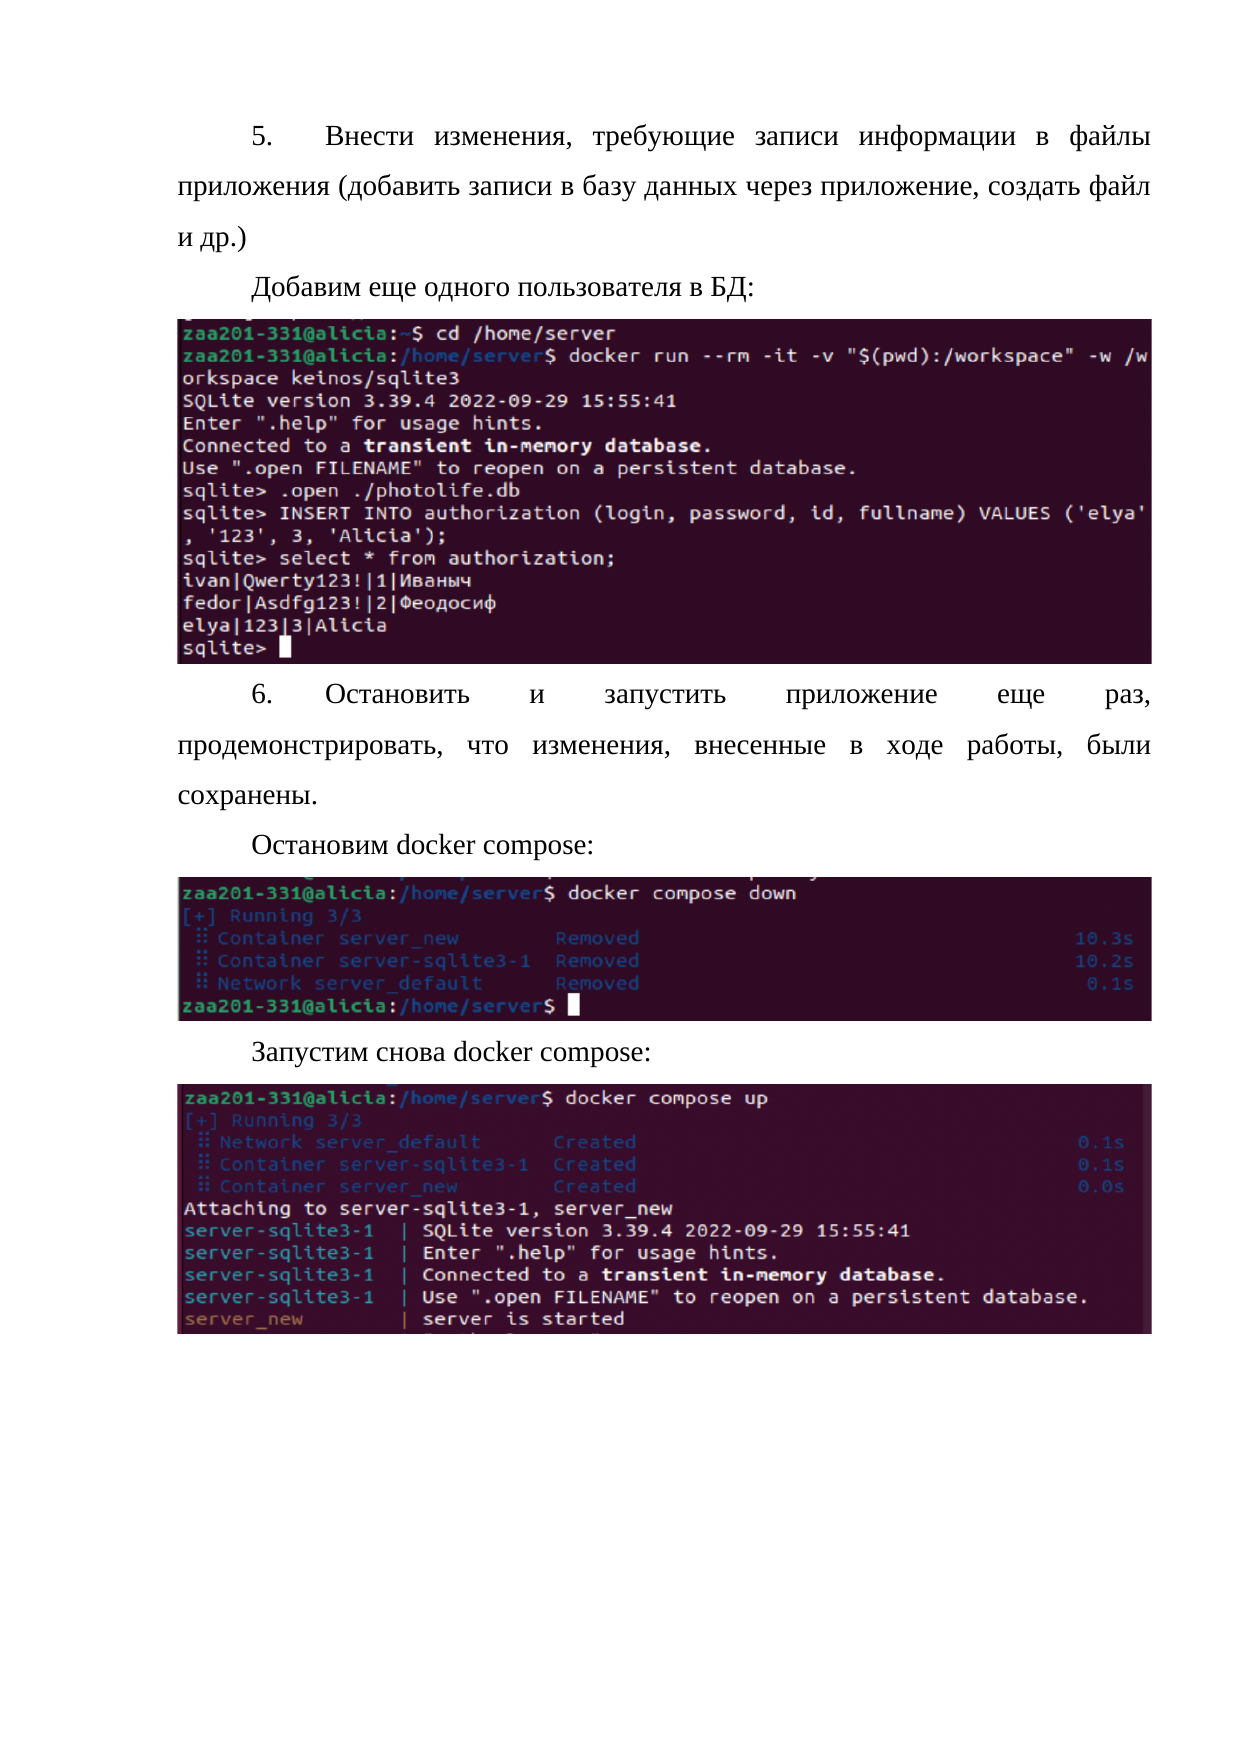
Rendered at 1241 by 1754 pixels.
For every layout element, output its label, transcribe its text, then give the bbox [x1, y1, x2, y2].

text Запустим снова docker compose: [177, 1034, 1152, 1068]
picture [177, 319, 1152, 664]
text Остановим docker compose: [177, 827, 1152, 861]
picture [177, 877, 1152, 1021]
text 6. Остановить и запустить приложение еще раз, продемонстрировать, что изменения, внесенные в ходе работы, были сохранены. [177, 677, 1152, 811]
picture [177, 1084, 1152, 1334]
text 5. Внести изменения, требующие записи информации в файлы приложения (добавить записи в базу данных через приложение, создать файл и др.) [177, 118, 1152, 252]
text Добавим еще одного пользователя в БД: [177, 269, 1152, 303]
